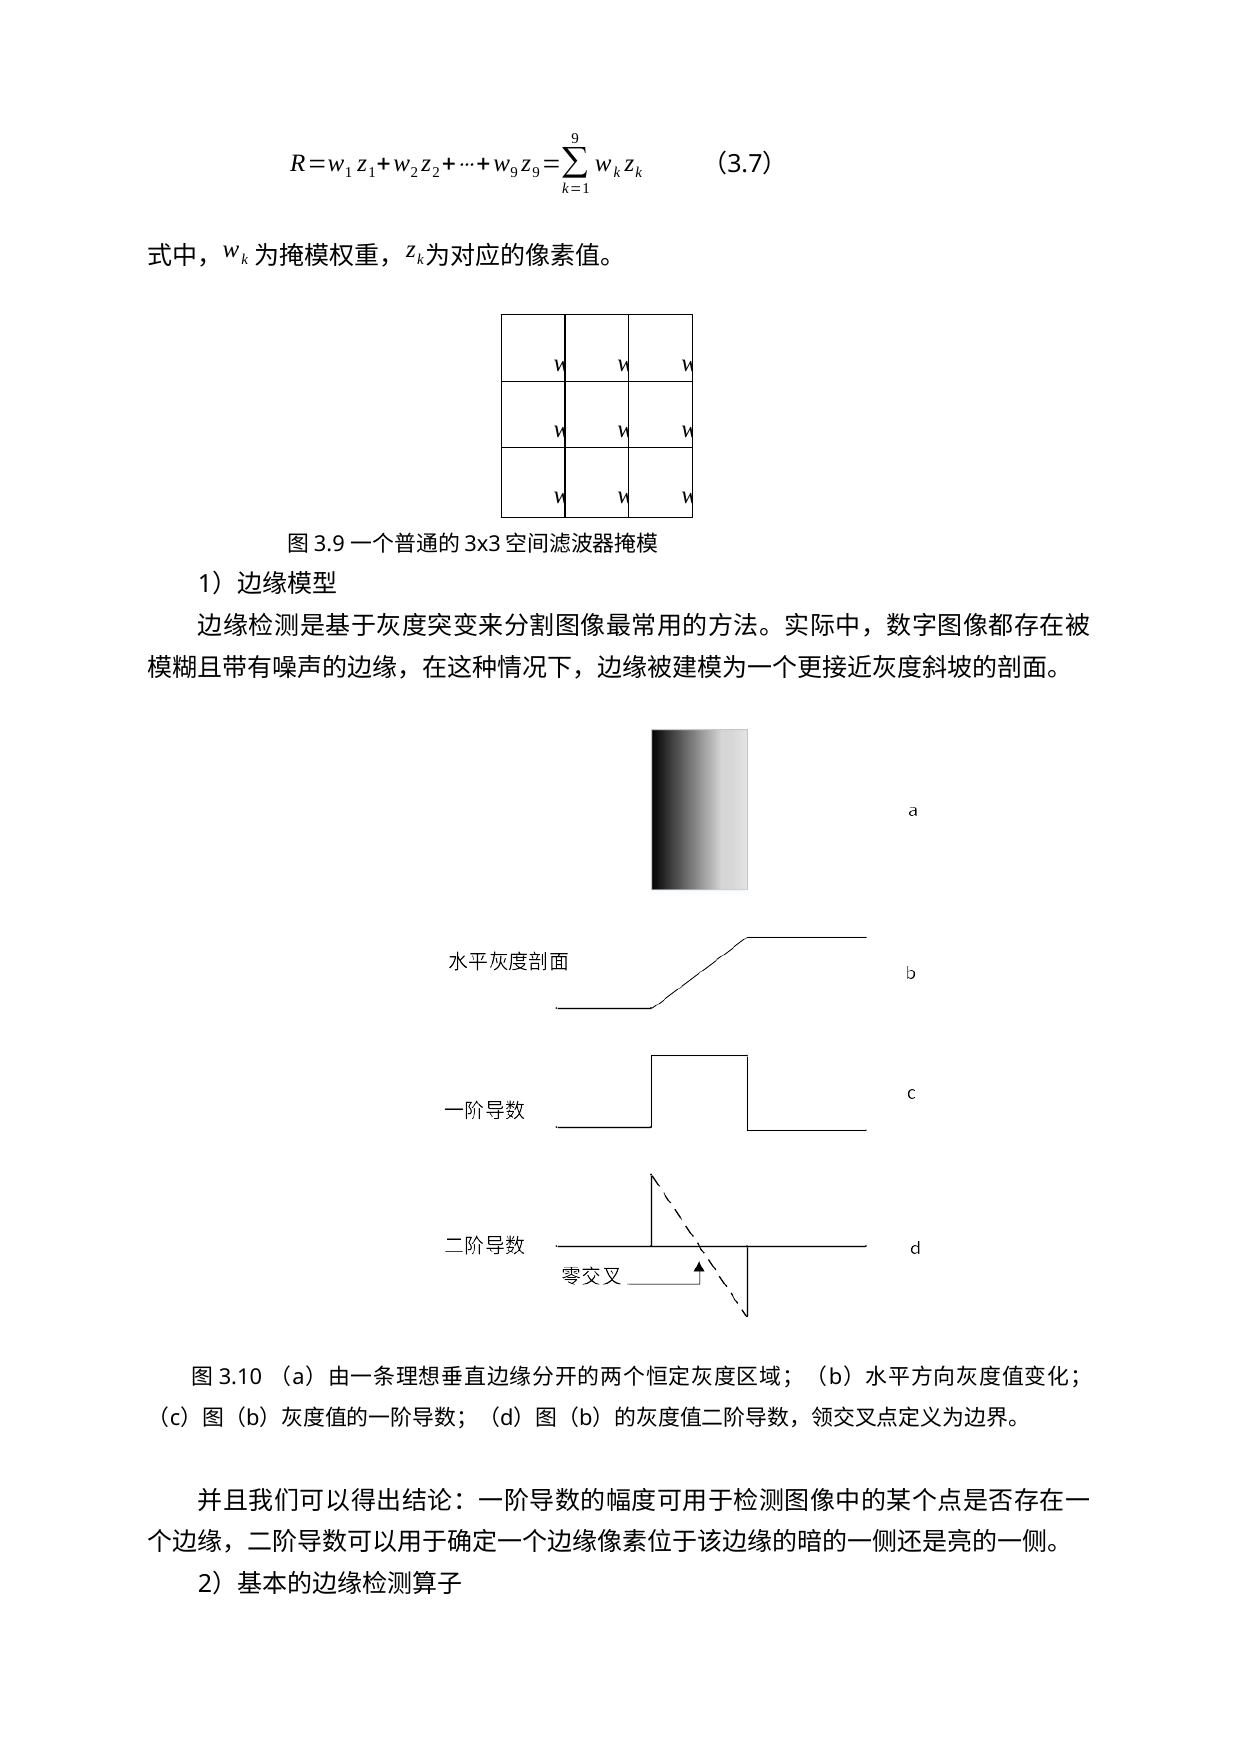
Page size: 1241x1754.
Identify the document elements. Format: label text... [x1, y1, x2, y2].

text 2）基本的边缘检测算子 [148, 1559, 1092, 1601]
table_header [502, 315, 564, 381]
text 式中， 为掩模权重，为对应的像素值。 [148, 231, 1092, 272]
text 1）边缘模型 [148, 559, 1092, 601]
table_cell [629, 382, 692, 447]
text 边缘检测是基于灰度突变来分割图像最常用的方法。实际中，数字图像都存在被模糊且带有噪声的边缘，在这种情况下，边缘被建模为一个更接近灰度斜坡的剖面。 [148, 601, 1092, 684]
table_cell [502, 448, 564, 517]
text 并且我们可以得出结论：一阶导数的幅度可用于检测图像中的某个点是否存在一个边缘，二阶导数可以用于确定一个边缘像素位于该边缘的暗的一侧还是亮的一侧。 [148, 1476, 1092, 1559]
table_cell [566, 448, 628, 517]
text 图 3.9 一个普通的3x3空间滤波器掩模 [148, 518, 1092, 559]
text （3.7） [148, 129, 1092, 197]
table_header [629, 315, 692, 381]
table_cell [502, 382, 564, 447]
table_cell [566, 382, 628, 447]
table_header [566, 315, 628, 381]
table_cell [629, 448, 692, 517]
text 图3.10 （a）由一条理想垂直边缘分开的两个恒定灰度区域；（b）水平方向灰度值变化；（c）图（b）灰度值的一阶导数；（d）图（b）的灰度值二阶导数，领交叉点定义为边界。 [148, 1351, 1092, 1434]
